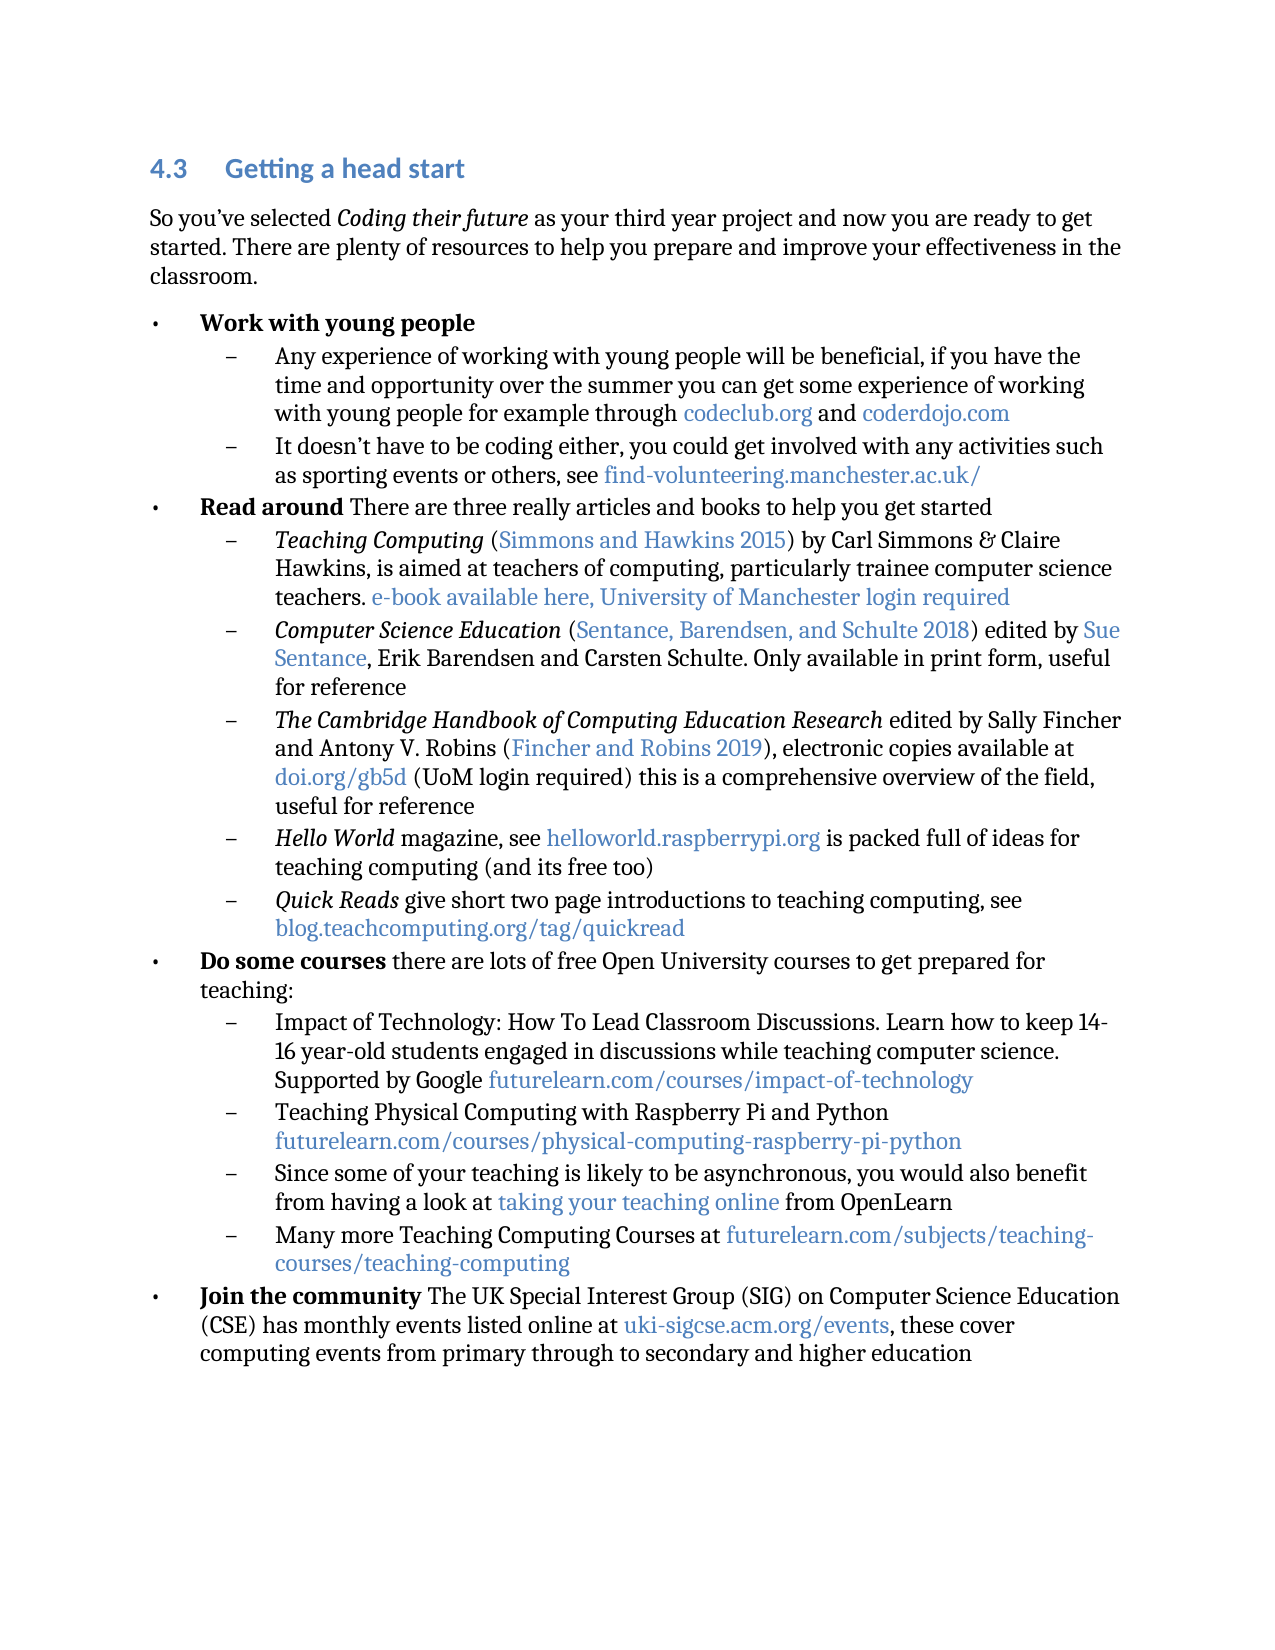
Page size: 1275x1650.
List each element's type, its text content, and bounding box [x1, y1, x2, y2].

list Join the community The UK Special Interest Group (SIG) on Computer Science Education (CSE) has monthly events listed online at uki-sigcse.acm.org/events, these cover computing events from primary through to secondary and higher education [150, 1282, 1125, 1368]
list Any experience of working with young people will be beneficial, if you have the time and opportunity over the summer you can get some experience of working with young people for example through codeclub.org and coderdojo.com [225, 342, 1125, 428]
list Hello World magazine, see helloworld.raspberrypi.org is packed full of ideas for teaching computing (and its free too) [225, 824, 1125, 882]
list Many more Teaching Computing Courses at futurelearn.com/subjects/teaching-courses/teaching-computing [225, 1221, 1125, 1278]
list Work with young people [150, 309, 1125, 338]
subtitle 4.3 Getting a head start [150, 150, 1125, 186]
list Quick Reads give short two page introductions to teaching computing, see blog.teachcomputing.org/tag/quickread [225, 886, 1125, 943]
list Read around There are three really articles and books to help you get started [150, 493, 1125, 522]
list The Cambridge Handbook of Computing Education Research edited by Sally Fincher and Antony V. Robins (Fincher and Robins 2019), electronic copies available at doi.org/gb5d (UoM login required) this is a comprehensive overview of the field, useful for reference [225, 706, 1125, 821]
list Do some courses there are lots of free Open University courses to get prepared for teaching: [150, 947, 1125, 1004]
list Since some of your teaching is likely to be asynchronous, you would also benefit from having a look at taking your teaching online from OpenLearn [225, 1159, 1125, 1217]
text So you’ve selected Coding their future as your third year project and now you are ready to get started. There are plenty of resources to help you prepare and improve your effectiveness in the classroom. [150, 204, 1125, 291]
list Teaching Computing (Simmons and Hawkins 2015) by Carl Simmons & Claire Hawkins, is aimed at teachers of computing, particularly trainee computer science teachers. e-book available here, University of Manchester login required [225, 526, 1125, 612]
list It doesn’t have to be coding either, you could get involved with any activities such as sporting events or others, see find-volunteering.manchester.ac.uk/ [225, 432, 1125, 489]
list Impact of Technology: How To Lead Classroom Discussions. Learn how to keep 14-16 year-old students engaged in discussions while teaching computer science. Supported by Google futurelearn.com/courses/impact-of-technology [225, 1008, 1125, 1094]
list Computer Science Education (Sentance, Barendsen, and Schulte 2018) edited by Sue Sentance, Erik Barendsen and Carsten Schulte. Only available in print form, useful for reference [225, 616, 1125, 702]
list Teaching Physical Computing with Raspberry Pi and Python futurelearn.com/courses/physical-computing-raspberry-pi-python [225, 1098, 1125, 1156]
